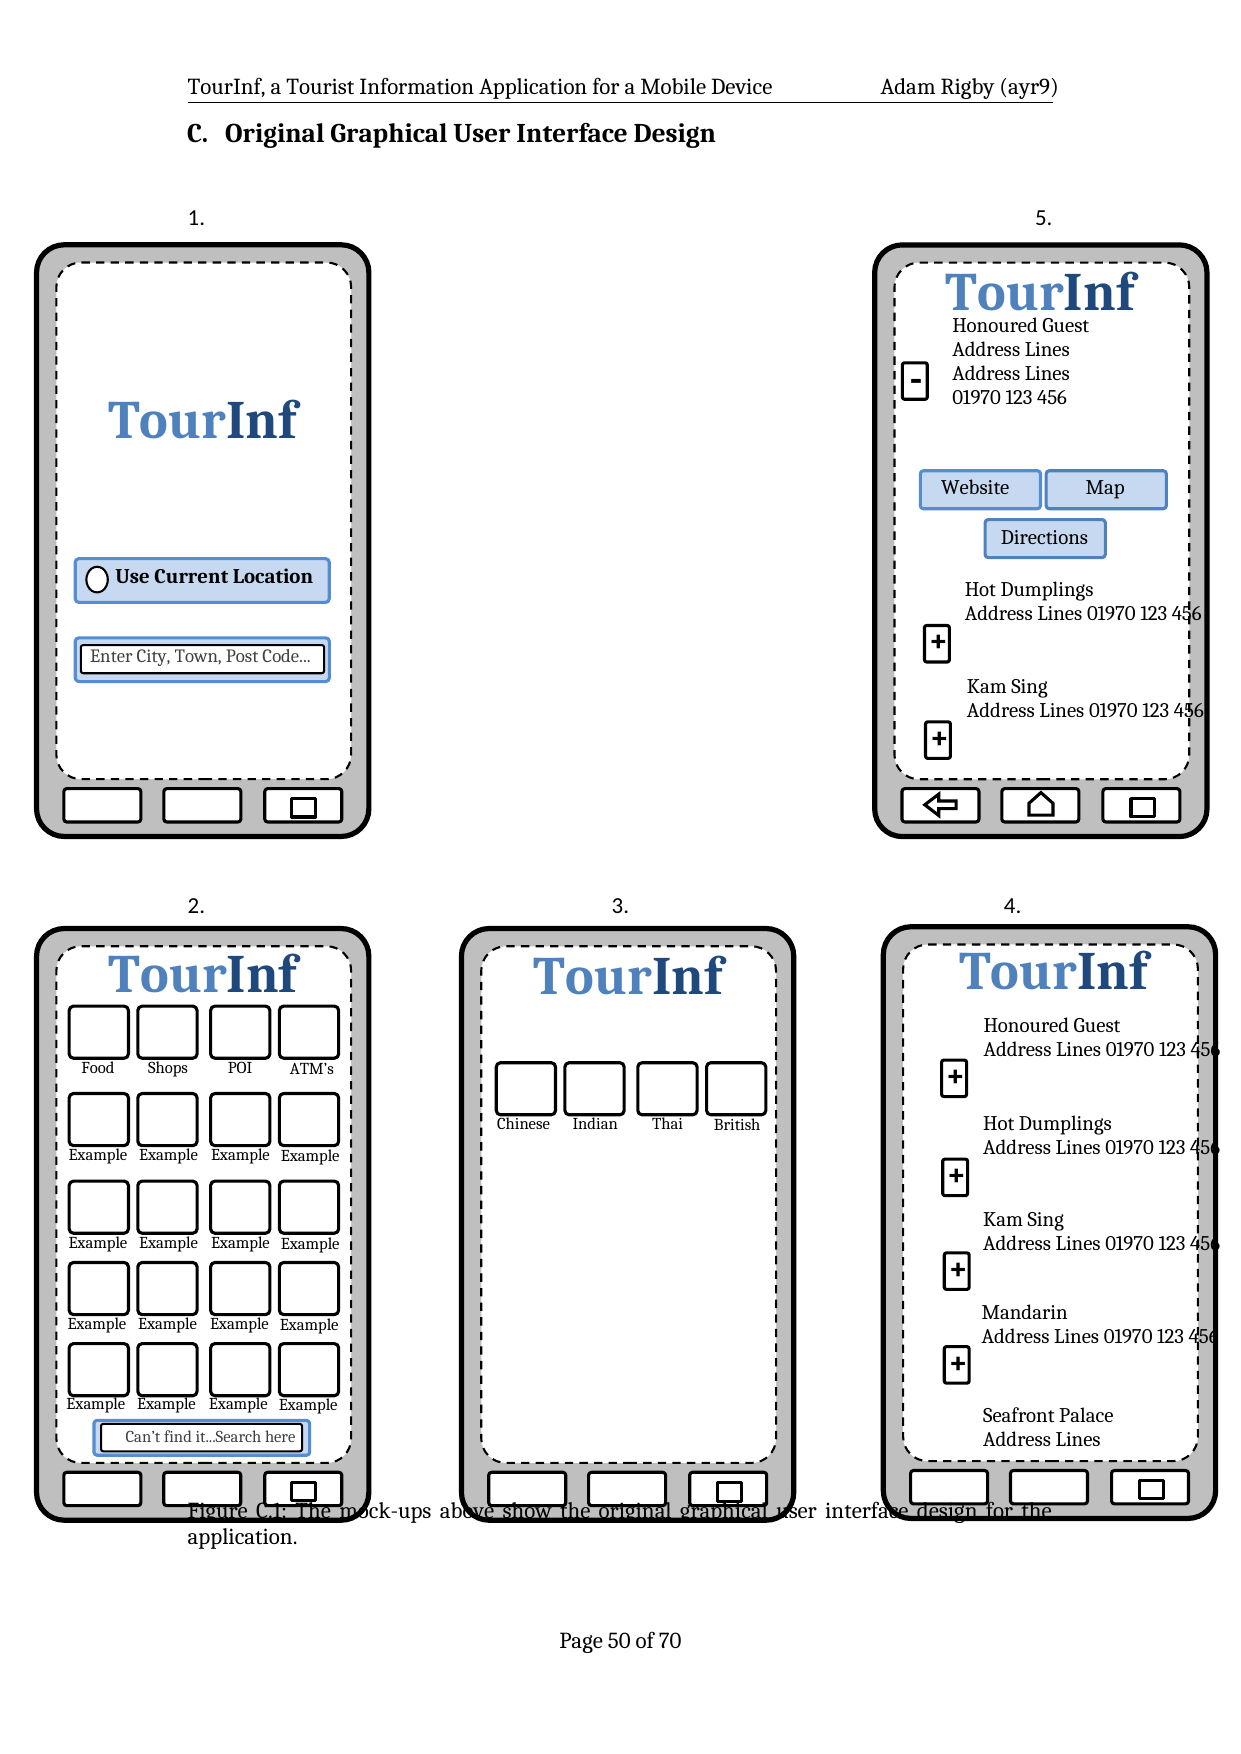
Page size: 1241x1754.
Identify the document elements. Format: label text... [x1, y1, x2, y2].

text Original Graphical User Interface Design [187, 118, 1053, 149]
text 1. 5. [187, 203, 1053, 231]
text 2. 3. 4. [187, 891, 1053, 919]
text Figure C.1: The mock-ups above show the original graphical user interface design for the application. [187, 1497, 1053, 1550]
